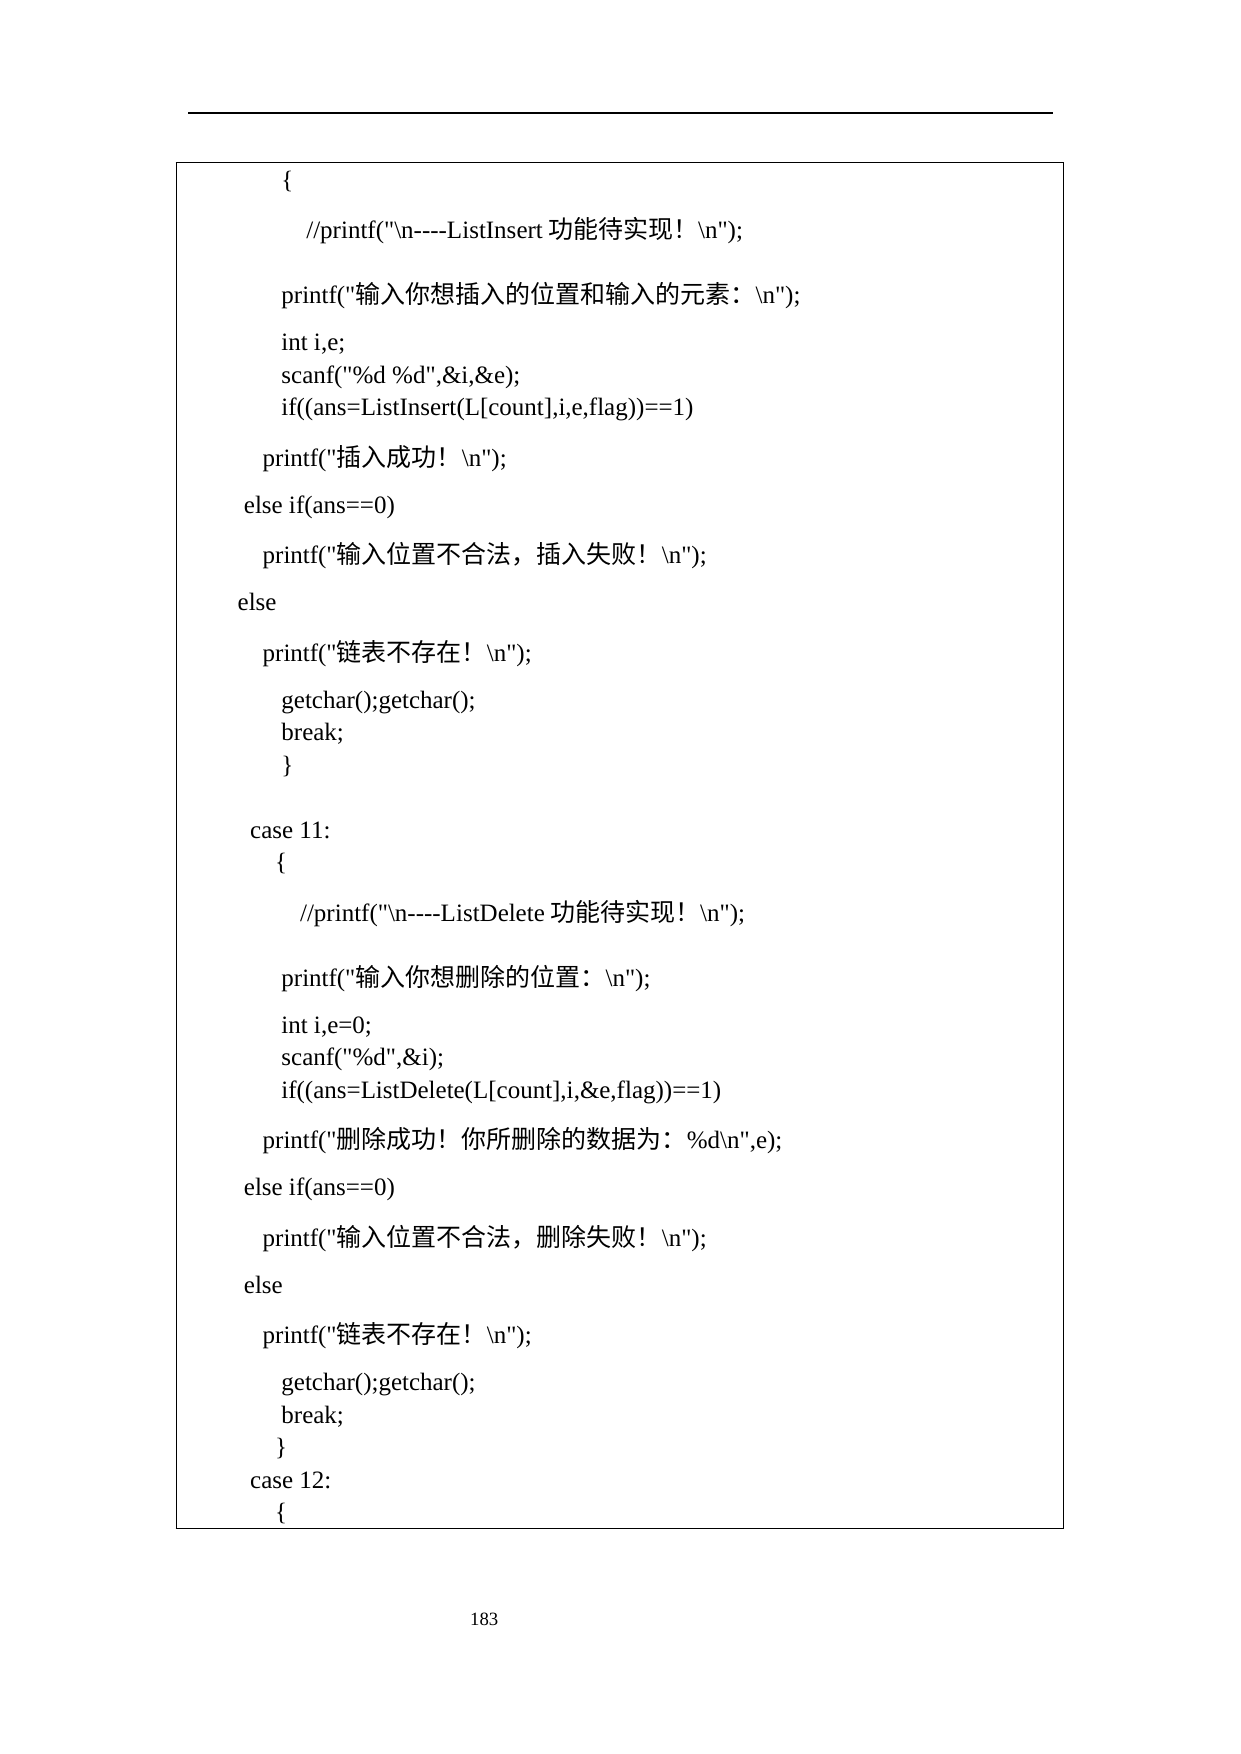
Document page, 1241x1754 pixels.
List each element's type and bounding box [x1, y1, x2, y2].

table_header [177, 163, 1063, 1528]
